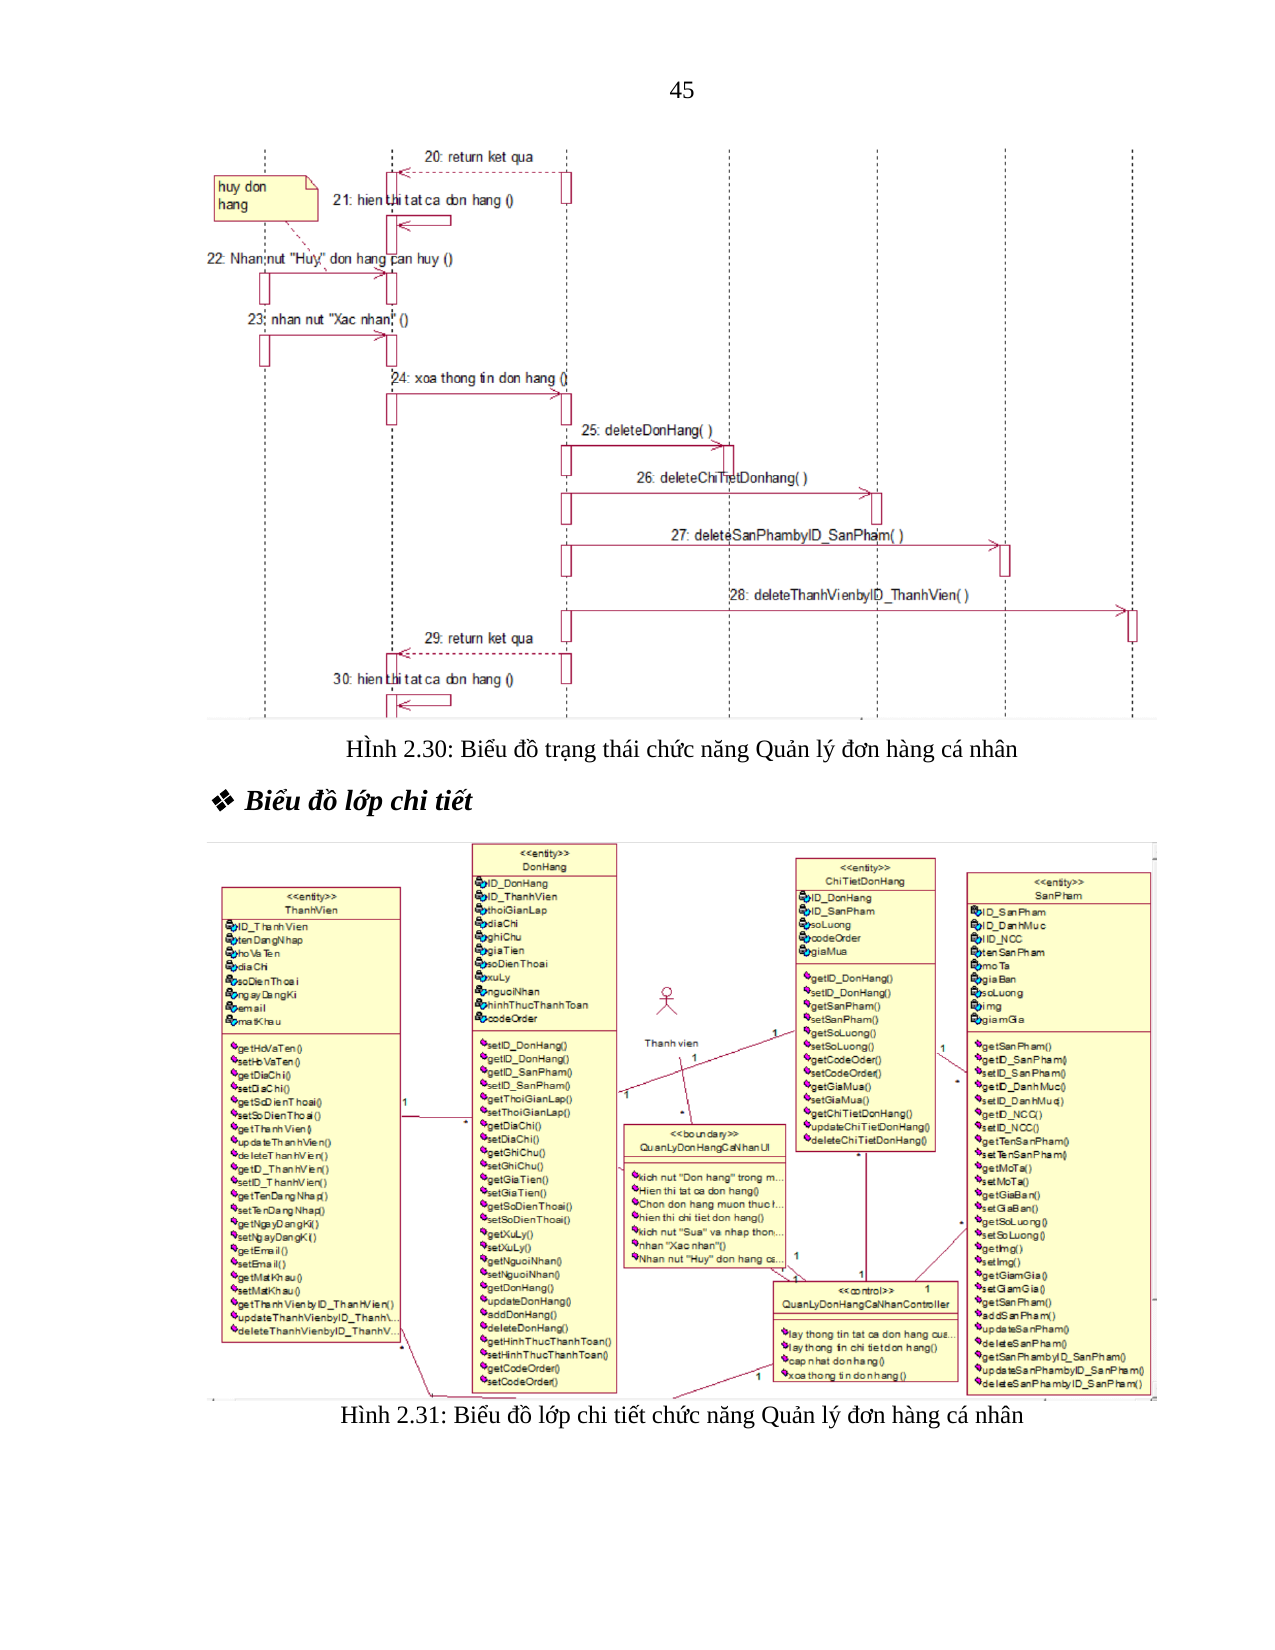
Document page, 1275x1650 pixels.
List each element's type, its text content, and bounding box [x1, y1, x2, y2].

list Biểu đồ lớp chi tiết [207, 783, 1157, 817]
text Hình 2.31: Biểu đồ lớp chi tiết chức năng Quản lý đơn hàng cá nhân [207, 1401, 1157, 1429]
picture [206, 842, 1157, 1401]
text HÌnh 2.30: Biểu đồ trạng thái chức năng Quản lý đơn hàng cá nhân [207, 734, 1157, 763]
picture [206, 147, 1157, 720]
